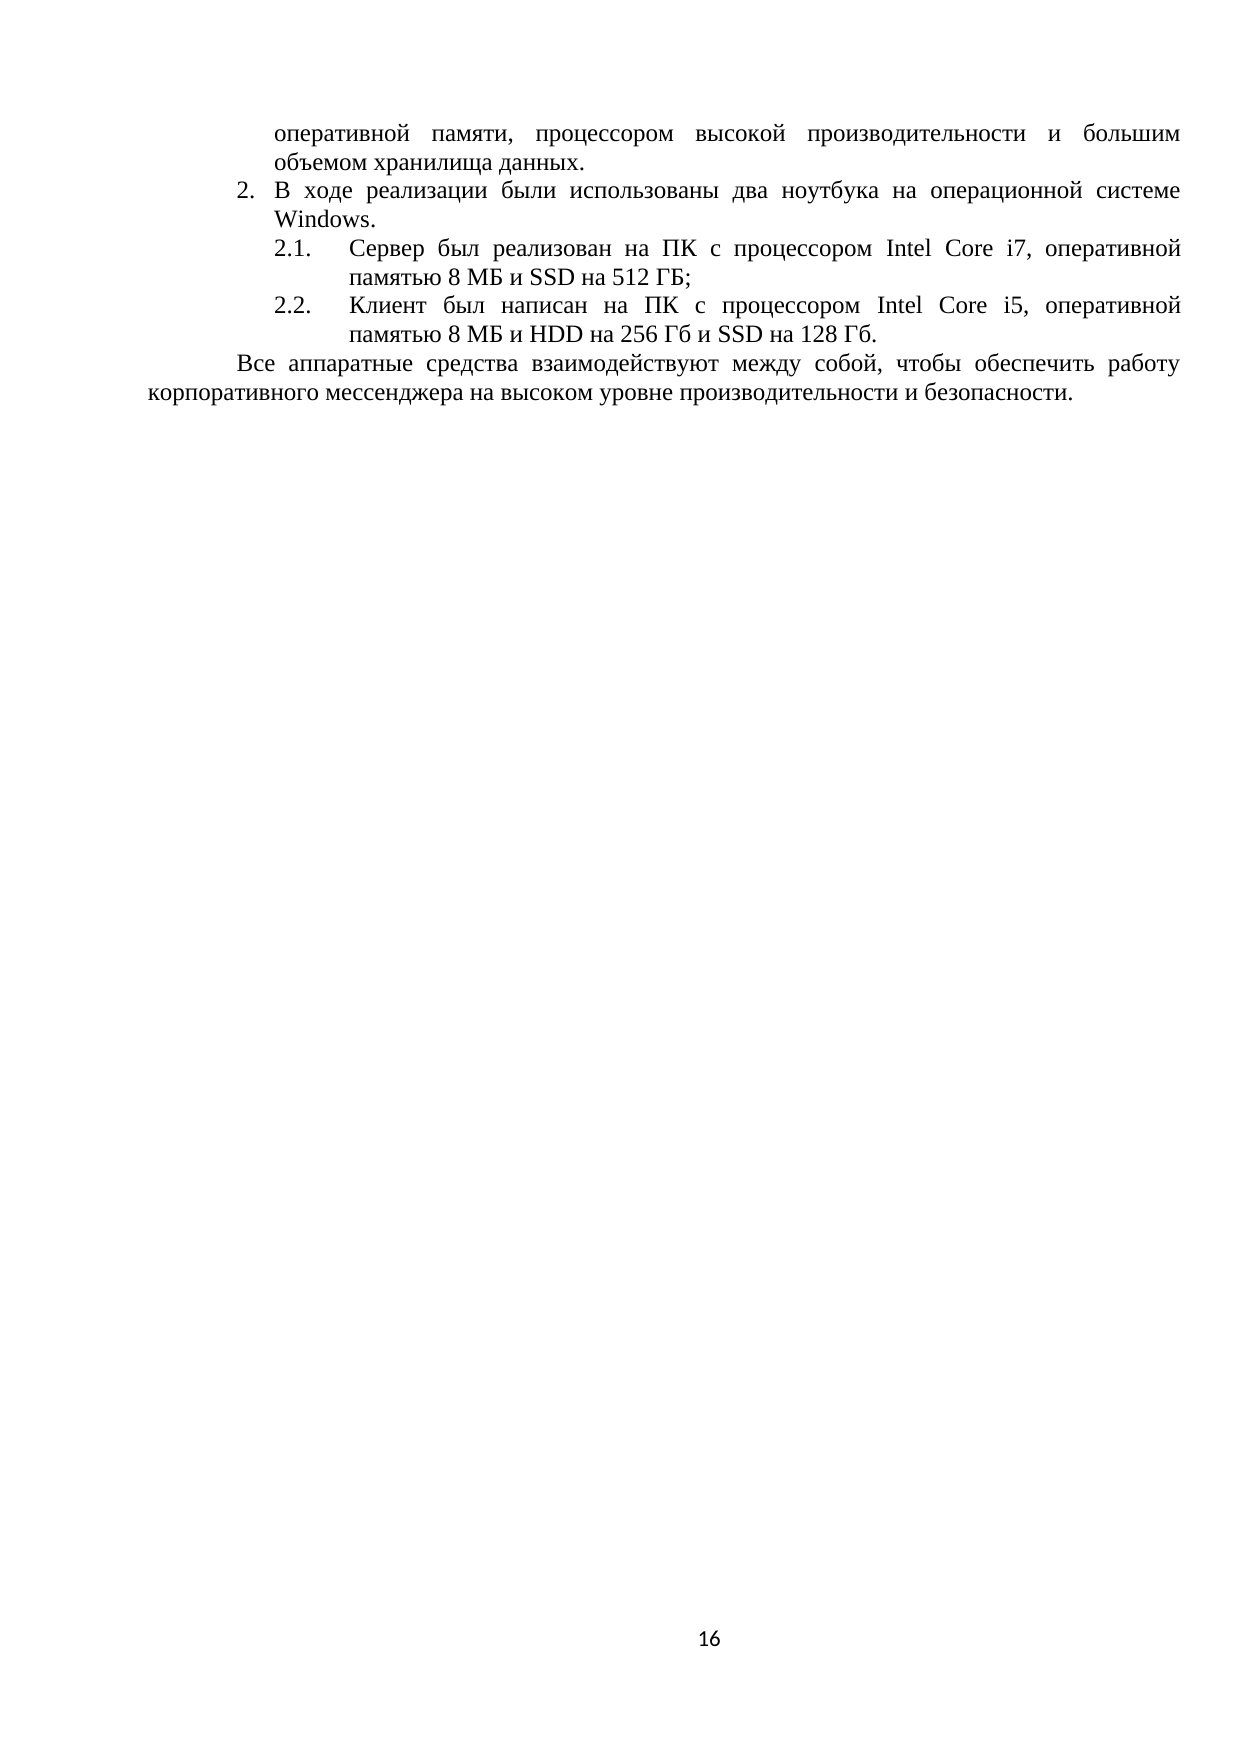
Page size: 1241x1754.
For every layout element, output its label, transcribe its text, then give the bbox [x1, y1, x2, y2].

list Клиент был написан на ПК с процессором Intel Core i5, оперативной памятью 8 МБ и HDD на 256 Гб и SSD на 128 Гб. [274, 291, 1181, 348]
list В ходе реализации были использованы два ноутбука на операционной системе Windows. [236, 176, 1181, 233]
list Сервер был реализован на ПК с процессором Intel Core i7, оперативной памятью 8 МБ и SSD на 512 ГБ; [274, 233, 1181, 291]
text Все аппаратные средства взаимодействуют между собой, чтобы обеспечить работу корпоративного мессенджера на высоком уровне производительности и безопасности. [148, 348, 1181, 406]
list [236, 118, 1181, 176]
